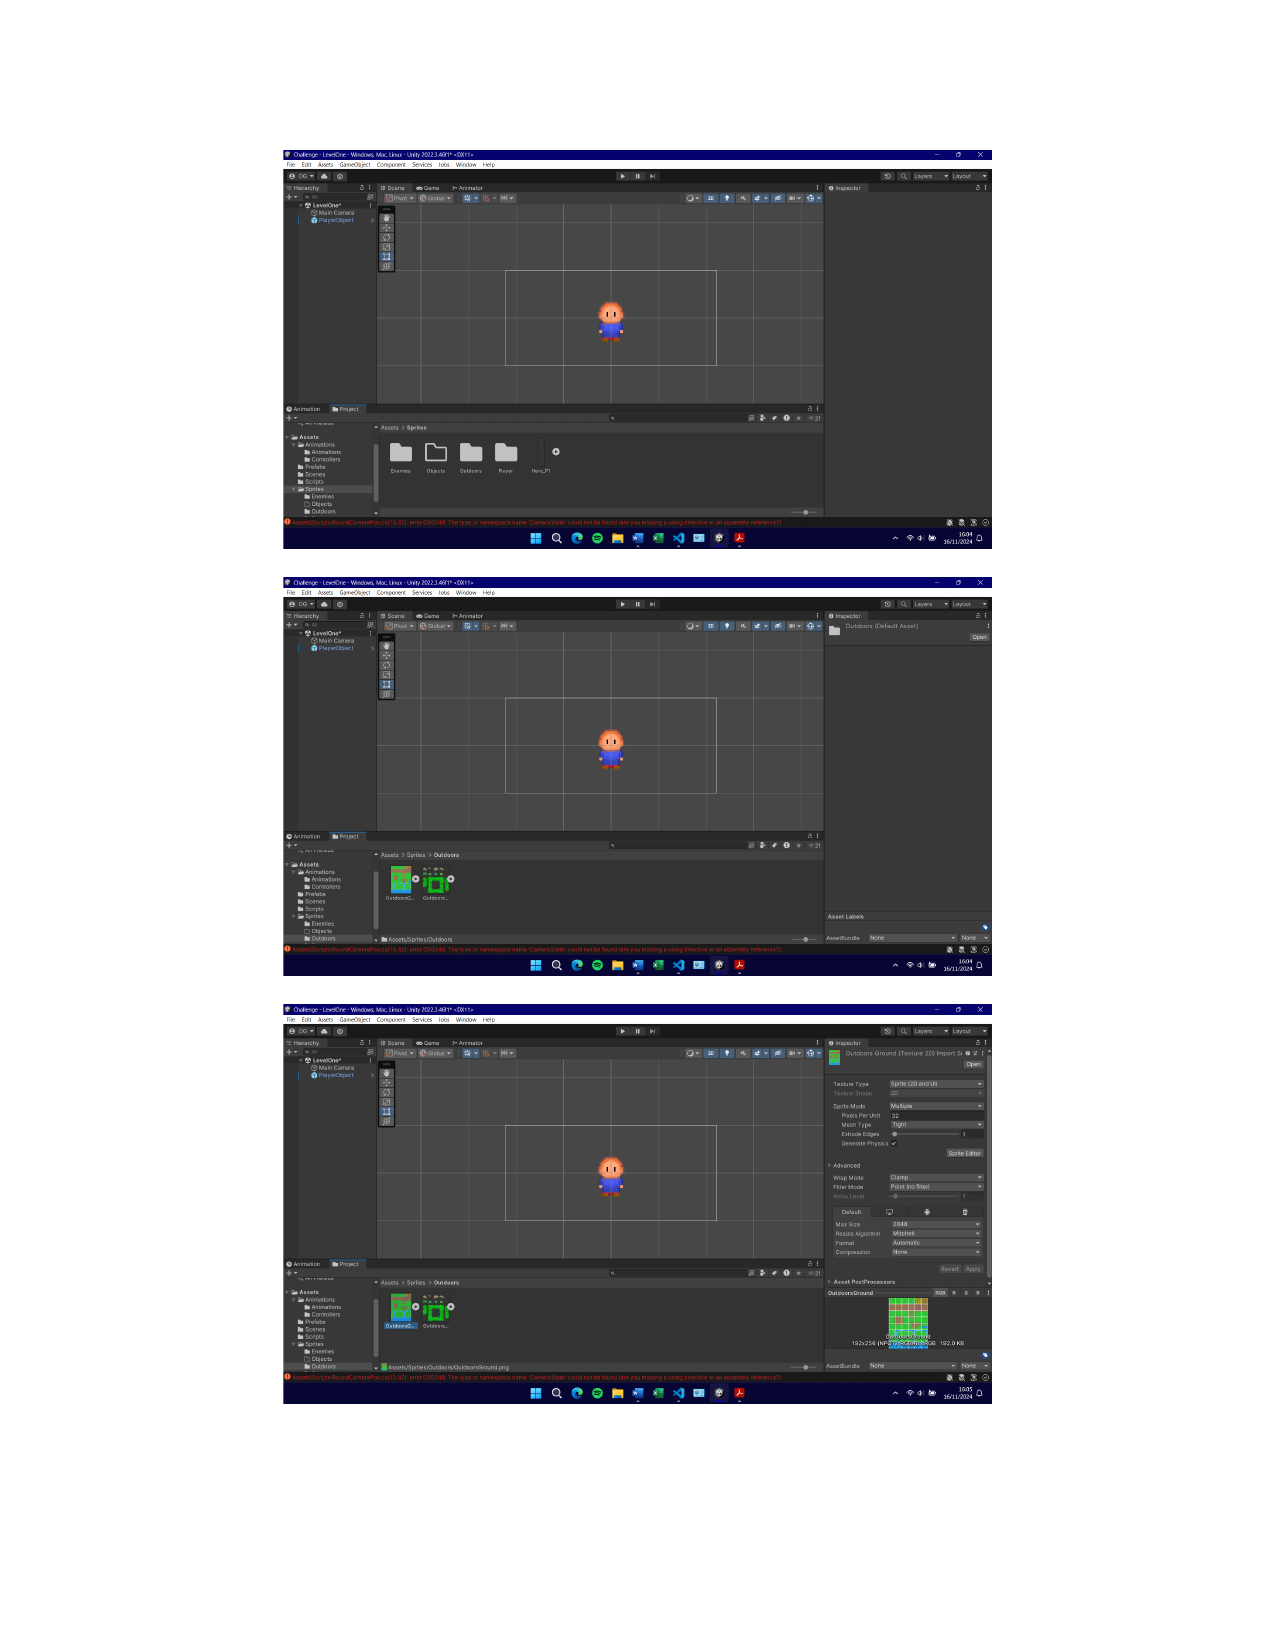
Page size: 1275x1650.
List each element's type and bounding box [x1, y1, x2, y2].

picture [283, 1004, 992, 1404]
picture [283, 577, 992, 976]
picture [283, 150, 992, 549]
